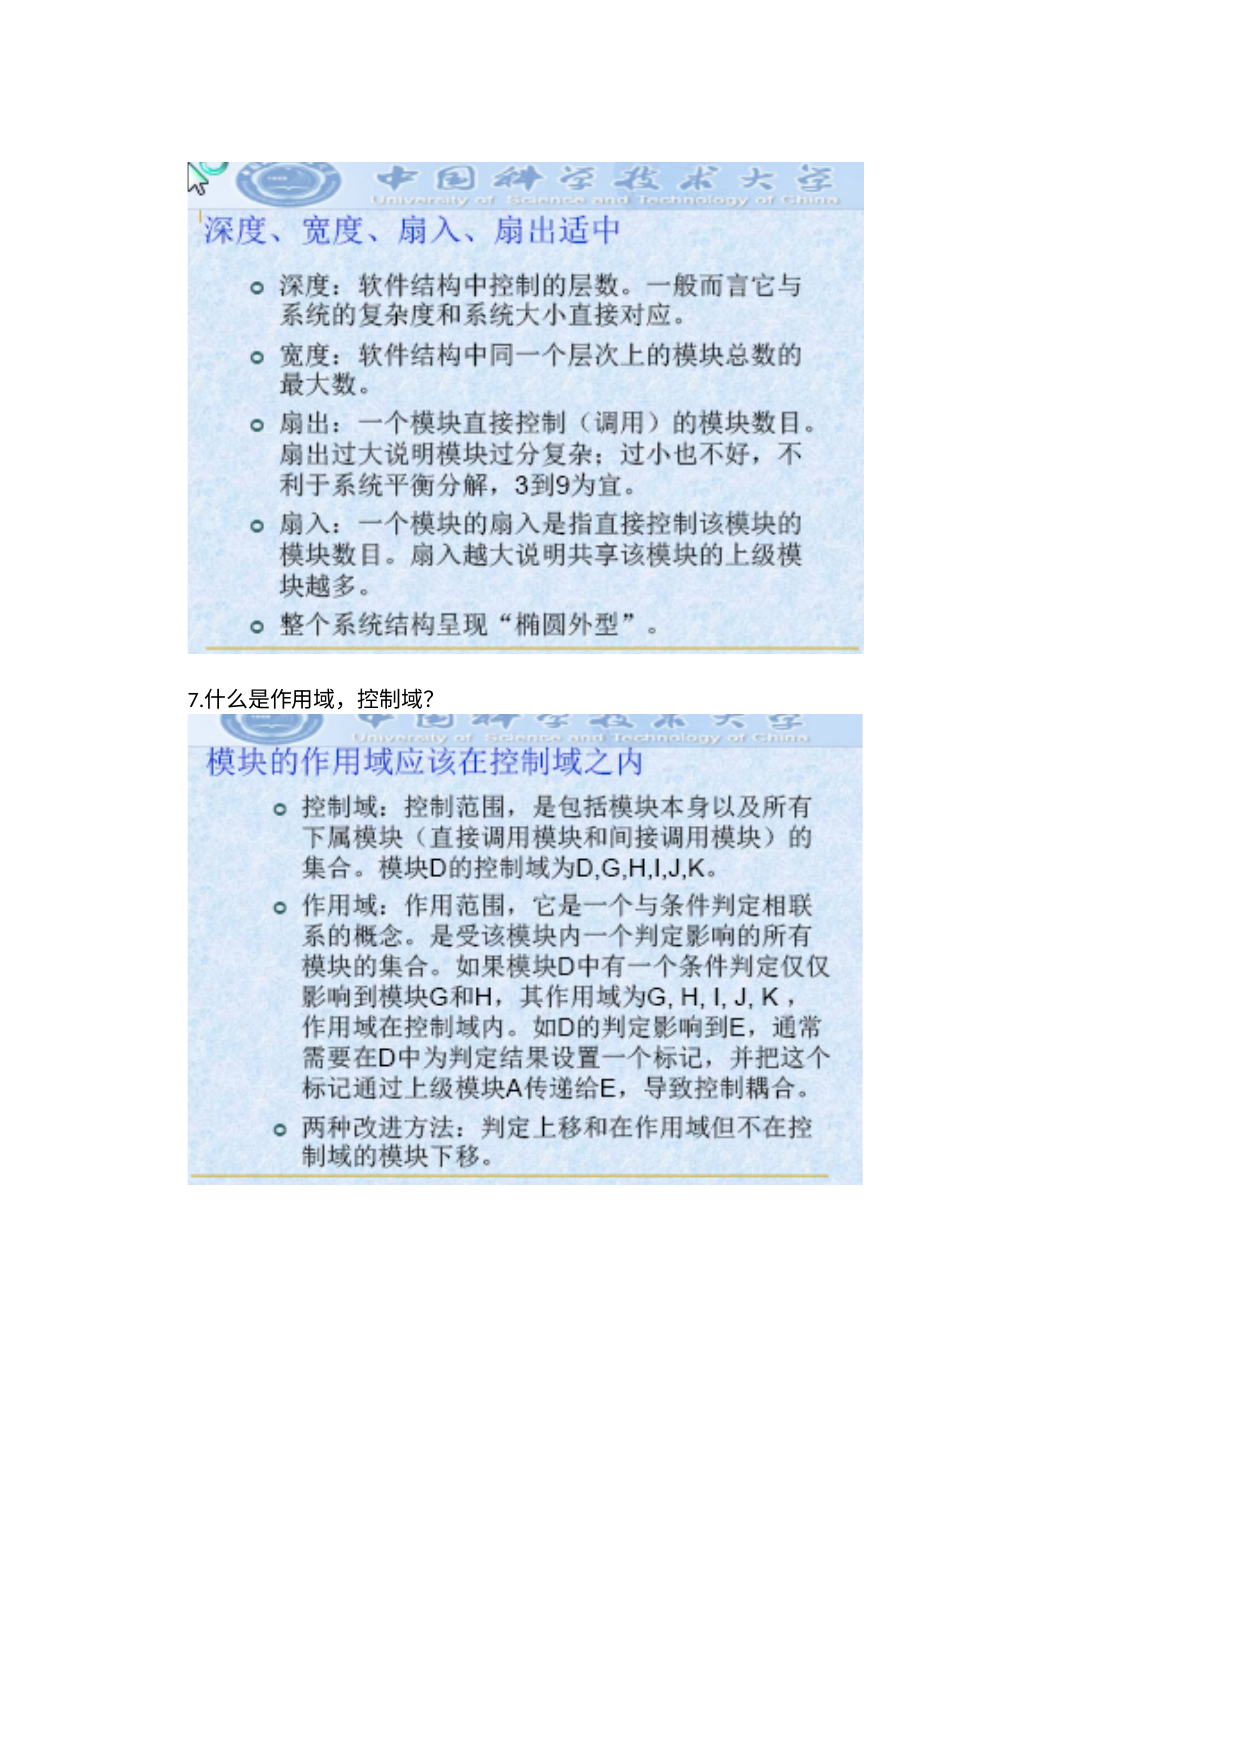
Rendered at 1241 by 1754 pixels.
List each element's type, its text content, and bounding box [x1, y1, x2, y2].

picture [187, 714, 863, 1185]
text 7.什么是作用域，控制域？ [187, 682, 1053, 714]
picture [187, 162, 864, 654]
